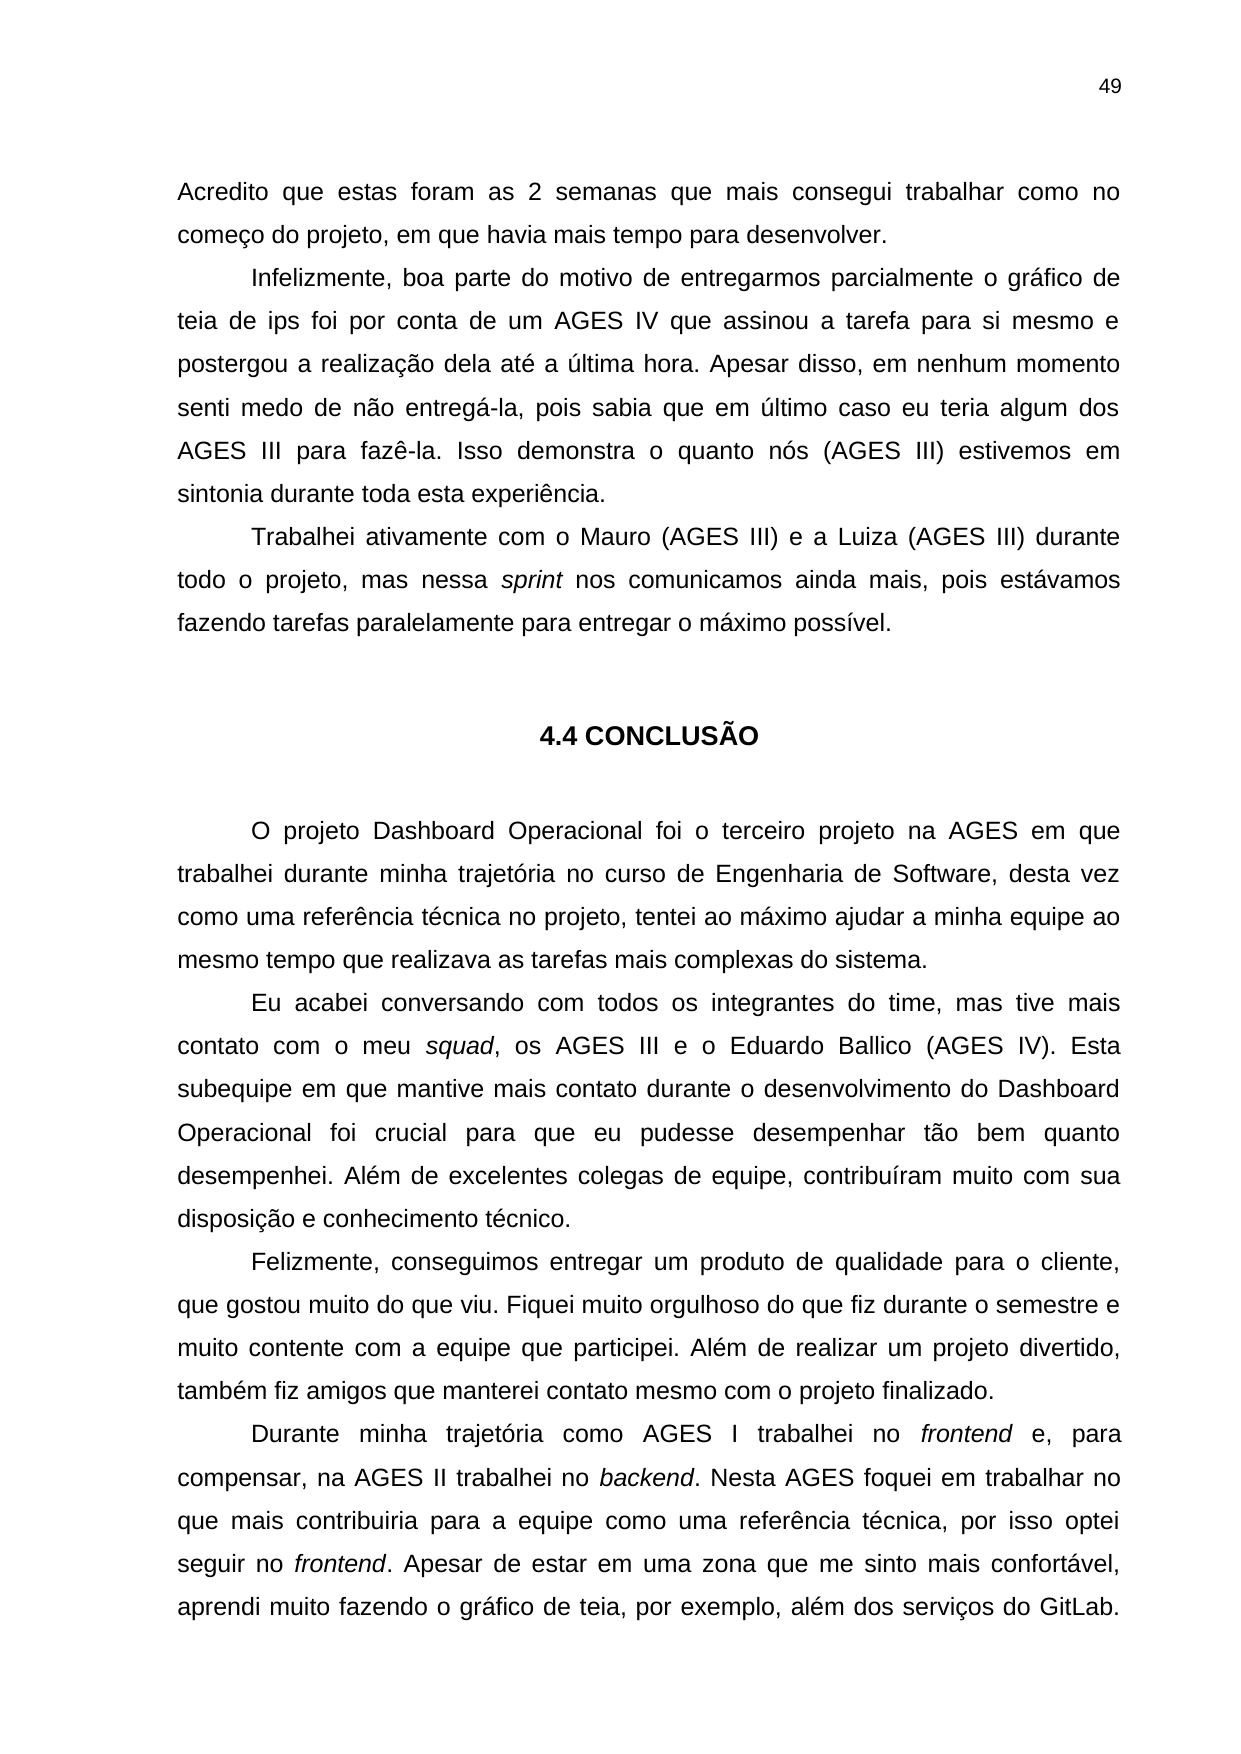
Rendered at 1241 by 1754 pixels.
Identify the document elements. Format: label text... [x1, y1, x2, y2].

subtitle 4.4 CONCLUSÃO [177, 719, 1122, 751]
list Trabalhei ativamente com o Mauro (AGES III) e a Luiza (AGES III) durante todo o projeto, mas nessa sprint nos comunicamos ainda mais, pois estávamos fazendo tarefas paralelamente para entregar o máximo possível. [177, 522, 1122, 637]
list O projeto Dashboard Operacional foi o terceiro projeto na AGES em que trabalhei durante minha trajetória no curso de Engenharia de Software, desta vez como uma referência técnica no projeto, tentei ao máximo ajudar a minha equipe ao mesmo tempo que realizava as tarefas mais complexas do sistema. [177, 816, 1122, 974]
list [177, 177, 1122, 249]
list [177, 1419, 1122, 1621]
list Eu acabei conversando com todos os integrantes do time, mas tive mais contato com o meu squad, os AGES III e o Eduardo Ballico (AGES IV). Esta subequipe em que mantive mais contato durante o desenvolvimento do Dashboard Operacional foi crucial para que eu pudesse desempenhar tão bem quanto desempenhei. Além de excelentes colegas de equipe, contribuíram muito com sua disposição e conhecimento técnico. [177, 988, 1122, 1233]
list Felizmente, conseguimos entregar um produto de qualidade para o cliente, que gostou muito do que viu. Fiquei muito orgulhoso do que fiz durante o semestre e muito contente com a equipe que participei. Além de realizar um projeto divertido, também fiz amigos que manterei contato mesmo com o projeto finalizado. [177, 1247, 1122, 1405]
list Infelizmente, boa parte do motivo de entregarmos parcialmente o gráfico de teia de ips foi por conta de um AGES IV que assinou a tarefa para si mesmo e postergou a realização dela até a última hora. Apesar disso, em nenhum momento senti medo de não entregá-la, pois sabia que em último caso eu teria algum dos AGES III para fazê-la. Isso demonstra o quanto nós (AGES III) estivemos em sintonia durante toda esta experiência. [177, 263, 1122, 508]
